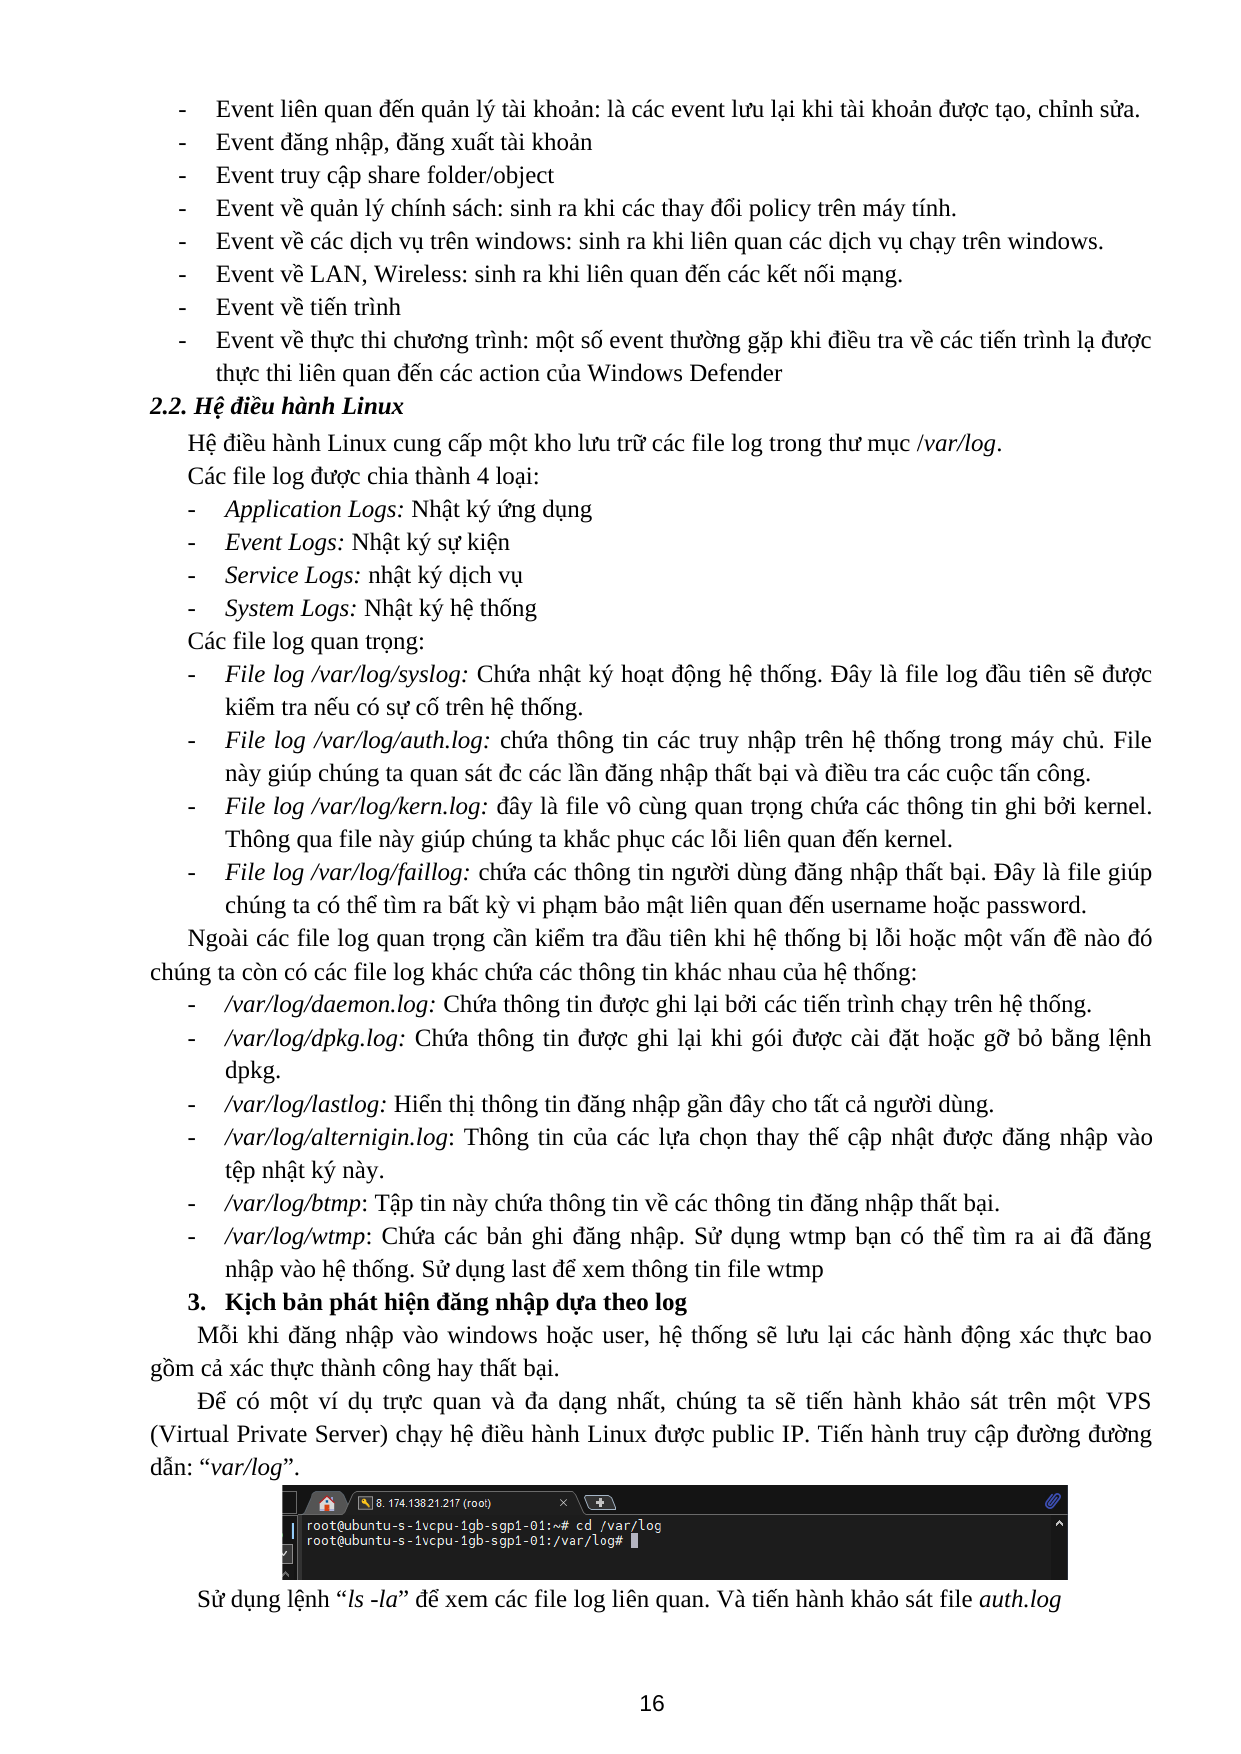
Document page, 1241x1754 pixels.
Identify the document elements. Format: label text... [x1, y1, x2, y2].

list Event Logs: Nhật ký sự kiện [187, 527, 1153, 556]
list /var/log/btmp: Tập tin này chứa thông tin về các thông tin đăng nhập thất bại. [187, 1188, 1153, 1216]
list Event về quản lý chính sách: sinh ra khi các thay đổi policy trên máy tính. [178, 193, 1153, 222]
text Ngoài các file log quan trọng cần kiểm tra đầu tiên khi hệ thống bị lỗi hoặc một vấn đề nào đó chúng ta còn có các file log khác chứa các thông tin khác nhau của hệ thống: [150, 923, 1153, 985]
list /var/log/dpkg.log: Chứa thông tin được ghi lại khi gói được cài đặt hoặc gỡ bỏ bằng lệnh dpkg. [187, 1023, 1153, 1084]
text Để có một ví dụ trực quan và đa dạng nhất, chúng ta sẽ tiến hành khảo sát trên một VPS (Virtual Private Server) chạy hệ điều hành Linux được public IP. Tiến hành truy cập đường đường dẫn: “var/log”. [150, 1386, 1153, 1481]
list /var/log/lastlog: Hiển thị thông tin đăng nhập gần đây cho tất cả người dùng. [187, 1089, 1153, 1117]
text Các file log được chia thành 4 loại: [187, 461, 1153, 490]
list Event đăng nhập, đăng xuất tài khoản [178, 127, 1153, 156]
list Event về LAN, Wireless: sinh ra khi liên quan đến các kết nối mạng. [178, 259, 1153, 288]
list Event về tiến trình [178, 292, 1153, 321]
list File log /var/log/syslog: Chứa nhật ký hoạt động hệ thống. Đây là file log đầu tiên sẽ được kiểm tra nếu có sự cố trên hệ thống. [187, 659, 1153, 721]
list Event về các dịch vụ trên windows: sinh ra khi liên quan các dịch vụ chạy trên windows. [178, 226, 1153, 254]
list Kịch bản phát hiện đăng nhập dựa theo log [187, 1287, 1153, 1316]
text Hệ điều hành Linux cung cấp một kho lưu trữ các file log trong thư mục /var/log. [187, 428, 1153, 457]
list Service Logs: nhật ký dịch vụ [187, 560, 1153, 589]
list Event về thực thi chương trình: một số event thường gặp khi điều tra về các tiến trình lạ được thực thi liên quan đến các action của Windows Defender [178, 325, 1153, 387]
list /var/log/wtmp: Chứa các bản ghi đăng nhập. Sử dụng wtmp bạn có thể tìm ra ai đã đăng nhập vào hệ thống. Sử dụng last để xem thông tin file wtmp [187, 1221, 1153, 1282]
text Các file log quan trọng: [187, 626, 1153, 655]
list Event liên quan đến quản lý tài khoản: là các event lưu lại khi tài khoản được tạo, chỉnh sửa. [178, 94, 1153, 122]
list Event truy cập share folder/object [178, 160, 1153, 188]
text Mỗi khi đăng nhập vào windows hoặc user, hệ thống sẽ lưu lại các hành động xác thực bao gồm cả xác thực thành công hay thất bại. [150, 1320, 1153, 1382]
list File log /var/log/kern.log: đây là file vô cùng quan trọng chứa các thông tin ghi bởi kernel. Thông qua file này giúp chúng ta khắc phục các lỗi liên quan đến kernel. [187, 791, 1153, 853]
list Application Logs: Nhật ký ứng dụng [187, 494, 1153, 523]
text Sử dụng lệnh “ls -la” để xem các file log liên quan. Và tiến hành khảo sát file auth.log [150, 1584, 1153, 1613]
list /var/log/daemon.log: Chứa thông tin được ghi lại bởi các tiến trình chạy trên hệ thống. [187, 989, 1153, 1018]
list File log /var/log/faillog: chứa các thông tin người dùng đăng nhập thất bại. Đây là file giúp chúng ta có thể tìm ra bất kỳ vi phạm bảo mật liên quan đến username hoặc password. [187, 857, 1153, 919]
text 2.2. Hệ điều hành Linux [150, 391, 1153, 420]
list /var/log/alternigin.log: Thông tin của các lựa chọn thay thế cập nhật được đăng nhập vào tệp nhật ký này. [187, 1122, 1153, 1183]
picture [282, 1485, 1068, 1580]
list System Logs: Nhật ký hệ thống [187, 593, 1153, 622]
list File log /var/log/auth.log: chứa thông tin các truy nhập trên hệ thống trong máy chủ. File này giúp chúng ta quan sát đc các lần đăng nhập thất bại và điều tra các cuộc tấn công. [187, 725, 1153, 787]
